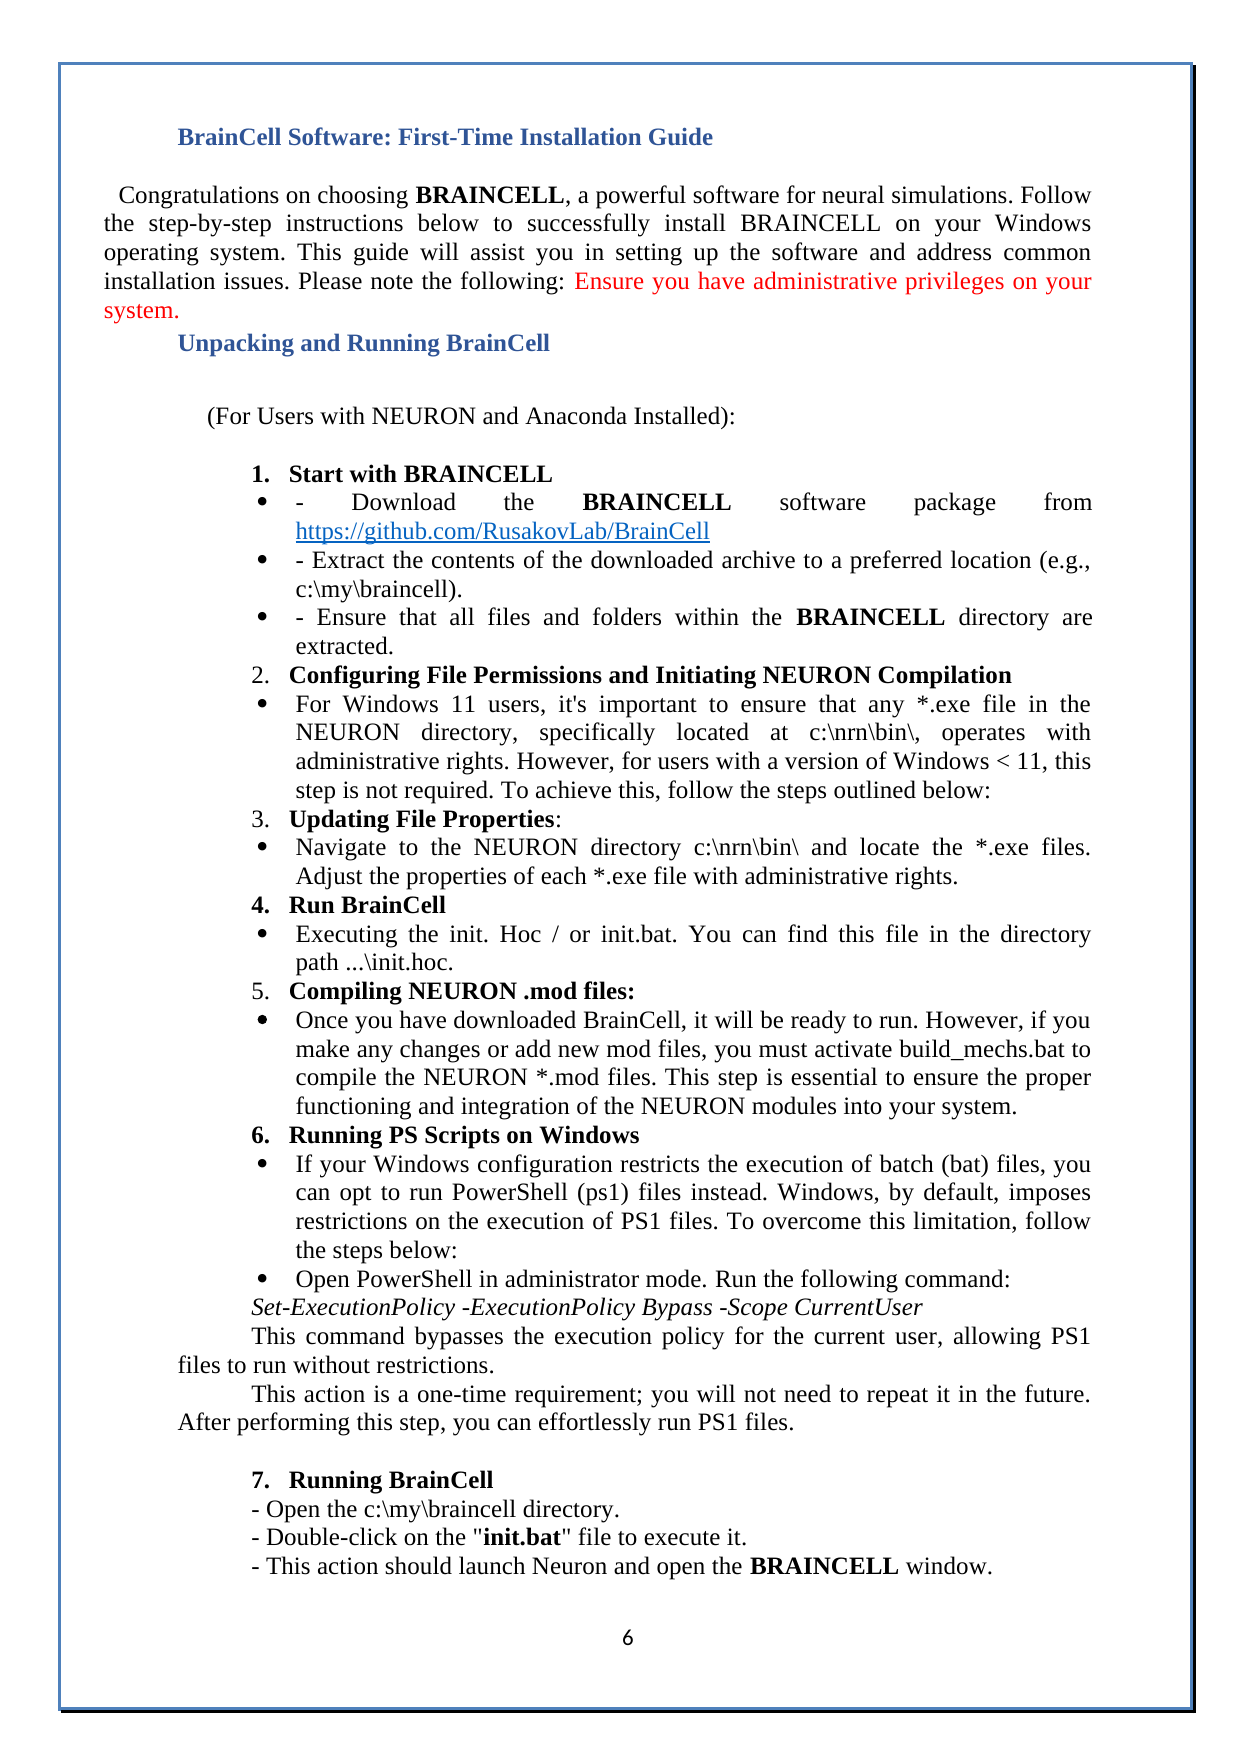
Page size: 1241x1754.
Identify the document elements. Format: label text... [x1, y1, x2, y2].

list For Windows 11 users, it's important to ensure that any *.exe file in the NEURON directory, specifically located at c:\nrn\bin\, operates with administrative rights. However, for users with a version of Windows < 11, this step is not required. To achieve this, follow the steps outlined below: [258, 689, 1093, 804]
text Set-ExecutionPolicy -ExecutionPolicy Bypass -Scope CurrentUser [177, 1292, 1093, 1321]
list Updating File Properties: [251, 804, 1093, 832]
text - This action should launch Neuron and open the BRAINCELL window. [177, 1551, 1093, 1580]
list Compiling NEURON .mod files: [251, 976, 1093, 1005]
text Congratulations on choosing BRAINCELL, a powerful software for neural simulations. Follow the step-by-step instructions below to successfully install BRAINCELL on your Windows operating system. This guide will assist you in setting up the software and address common installation issues. Please note the following: Ensure you have administrative privileges on your system. [103, 180, 1093, 323]
list - Download the BRAINCELL software package from https://github.com/RusakovLab/BrainCell [258, 487, 1093, 545]
list Running PS Scripts on Windows [251, 1120, 1093, 1149]
text (For Users with NEURON and Anaconda Installed): [103, 401, 1093, 430]
list - Extract the contents of the downloaded archive to a preferred location (e.g., c:\my\braincell). [258, 545, 1093, 602]
list Running BrainCell [251, 1465, 1093, 1494]
list If your Windows configuration restricts the execution of batch (bat) files, you can opt to run PowerShell (ps1) files instead. Windows, by default, imposes restrictions on the execution of PS1 files. To overcome this limitation, follow the steps below: [258, 1149, 1093, 1264]
text - Double-click on the "init.bat" file to execute it. [177, 1522, 1093, 1551]
text This command bypasses the execution policy for the current user, allowing PS1 files to run without restrictions. [177, 1321, 1093, 1379]
list Run BrainCell [251, 890, 1093, 919]
list Start with BRAINCELL [251, 459, 1093, 487]
list Navigate to the NEURON directory c:\nrn\bin\ and locate the *.exe files. Adjust the properties of each *.exe file with administrative rights. [258, 832, 1093, 890]
list Open PowerShell in administrator mode. Run the following command: [258, 1264, 1093, 1292]
list Executing the init. Hoc / or init.bat. You can find this file in the directory path ...\init.hoc. [258, 919, 1093, 976]
list Once you have downloaded BrainCell, it will be ready to run. However, if you make any changes or add new mod files, you must activate build_mechs.bat to compile the NEURON *.mod files. This step is essential to ensure the proper functioning and integration of the NEURON modules into your system. [258, 1005, 1093, 1120]
list Configuring File Permissions and Initiating NEURON Compilation [251, 660, 1093, 689]
text This action is a one-time requirement; you will not need to repeat it in the future. After performing this step, you can effortlessly run PS1 files. [177, 1379, 1093, 1436]
text - Open the c:\my\braincell directory. [177, 1494, 1093, 1522]
list - Ensure that all files and folders within the BRAINCELL directory are extracted. [258, 602, 1093, 660]
subtitle Unpacking and Running BrainCell [103, 328, 1093, 356]
subtitle BrainCell Software: First-Time Installation Guide [103, 122, 1093, 151]
